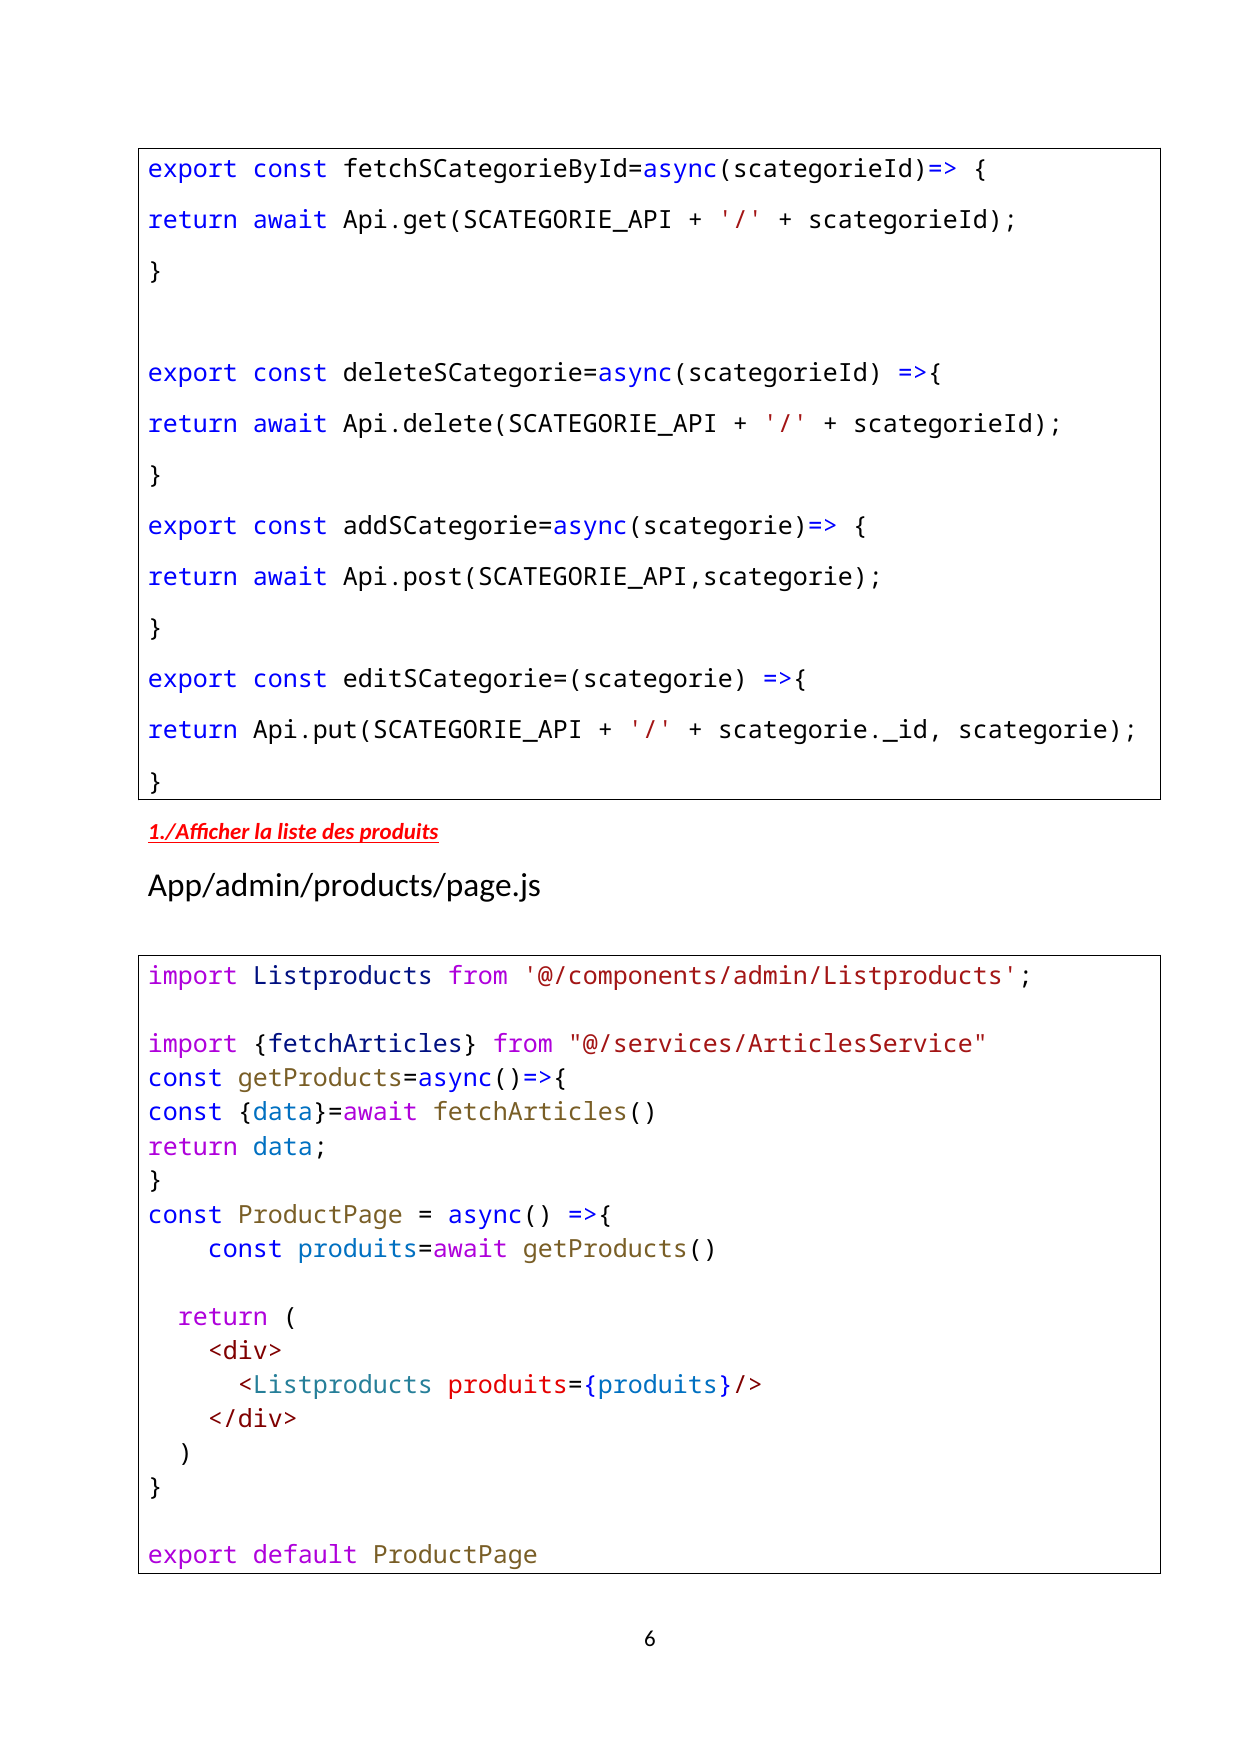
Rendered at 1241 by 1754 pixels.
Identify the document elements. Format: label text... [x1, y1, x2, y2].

text export const fetchSCategorieById=async(scategorieId)=> { [139, 149, 1160, 185]
text import Listproducts from '@/components/admin/Listproducts'; [139, 956, 1160, 992]
text export const deleteSCategorie=async(scategorieId) =>{ [139, 352, 1160, 389]
text export const addSCategorie=async(scategorie)=> { [139, 505, 1160, 542]
text const getProducts=async()=>{ [148, 1060, 1152, 1094]
text } [139, 607, 1160, 644]
text 1./Afficher la liste des produits [148, 817, 1152, 845]
text import {fetchArticles} from "@/services/ArticlesService" [148, 1026, 1152, 1060]
text return await Api.post(SCATEGORIE_API,scategorie); [139, 556, 1160, 593]
text const ProductPage = async() =>{ [148, 1196, 1152, 1230]
text const {data}=await fetchArticles() [148, 1094, 1152, 1128]
text } [139, 454, 1160, 491]
text return await Api.delete(SCATEGORIE_API + '/' + scategorieId); [139, 403, 1160, 440]
text } [139, 760, 1160, 799]
text const produits=await getProducts() [148, 1230, 1152, 1264]
text return data; [148, 1128, 1152, 1162]
text return Api.put(SCATEGORIE_API + '/' + scategorie._id, scategorie); [139, 709, 1160, 746]
text export default ProductPage [139, 1534, 1160, 1573]
text <div> [148, 1332, 1152, 1367]
text export const editSCategorie=(scategorie) =>{ [139, 658, 1160, 695]
text return ( [148, 1298, 1152, 1332]
text App/admin/products/page.js [148, 864, 1152, 905]
text } [148, 1162, 1152, 1196]
text </div> [148, 1401, 1152, 1435]
text } [148, 1469, 1152, 1503]
text <Listproducts produits={produits}/> [148, 1367, 1152, 1401]
text ) [148, 1435, 1152, 1469]
text } [139, 250, 1160, 287]
text return await Api.get(SCATEGORIE_API + '/' + scategorieId); [139, 199, 1160, 236]
